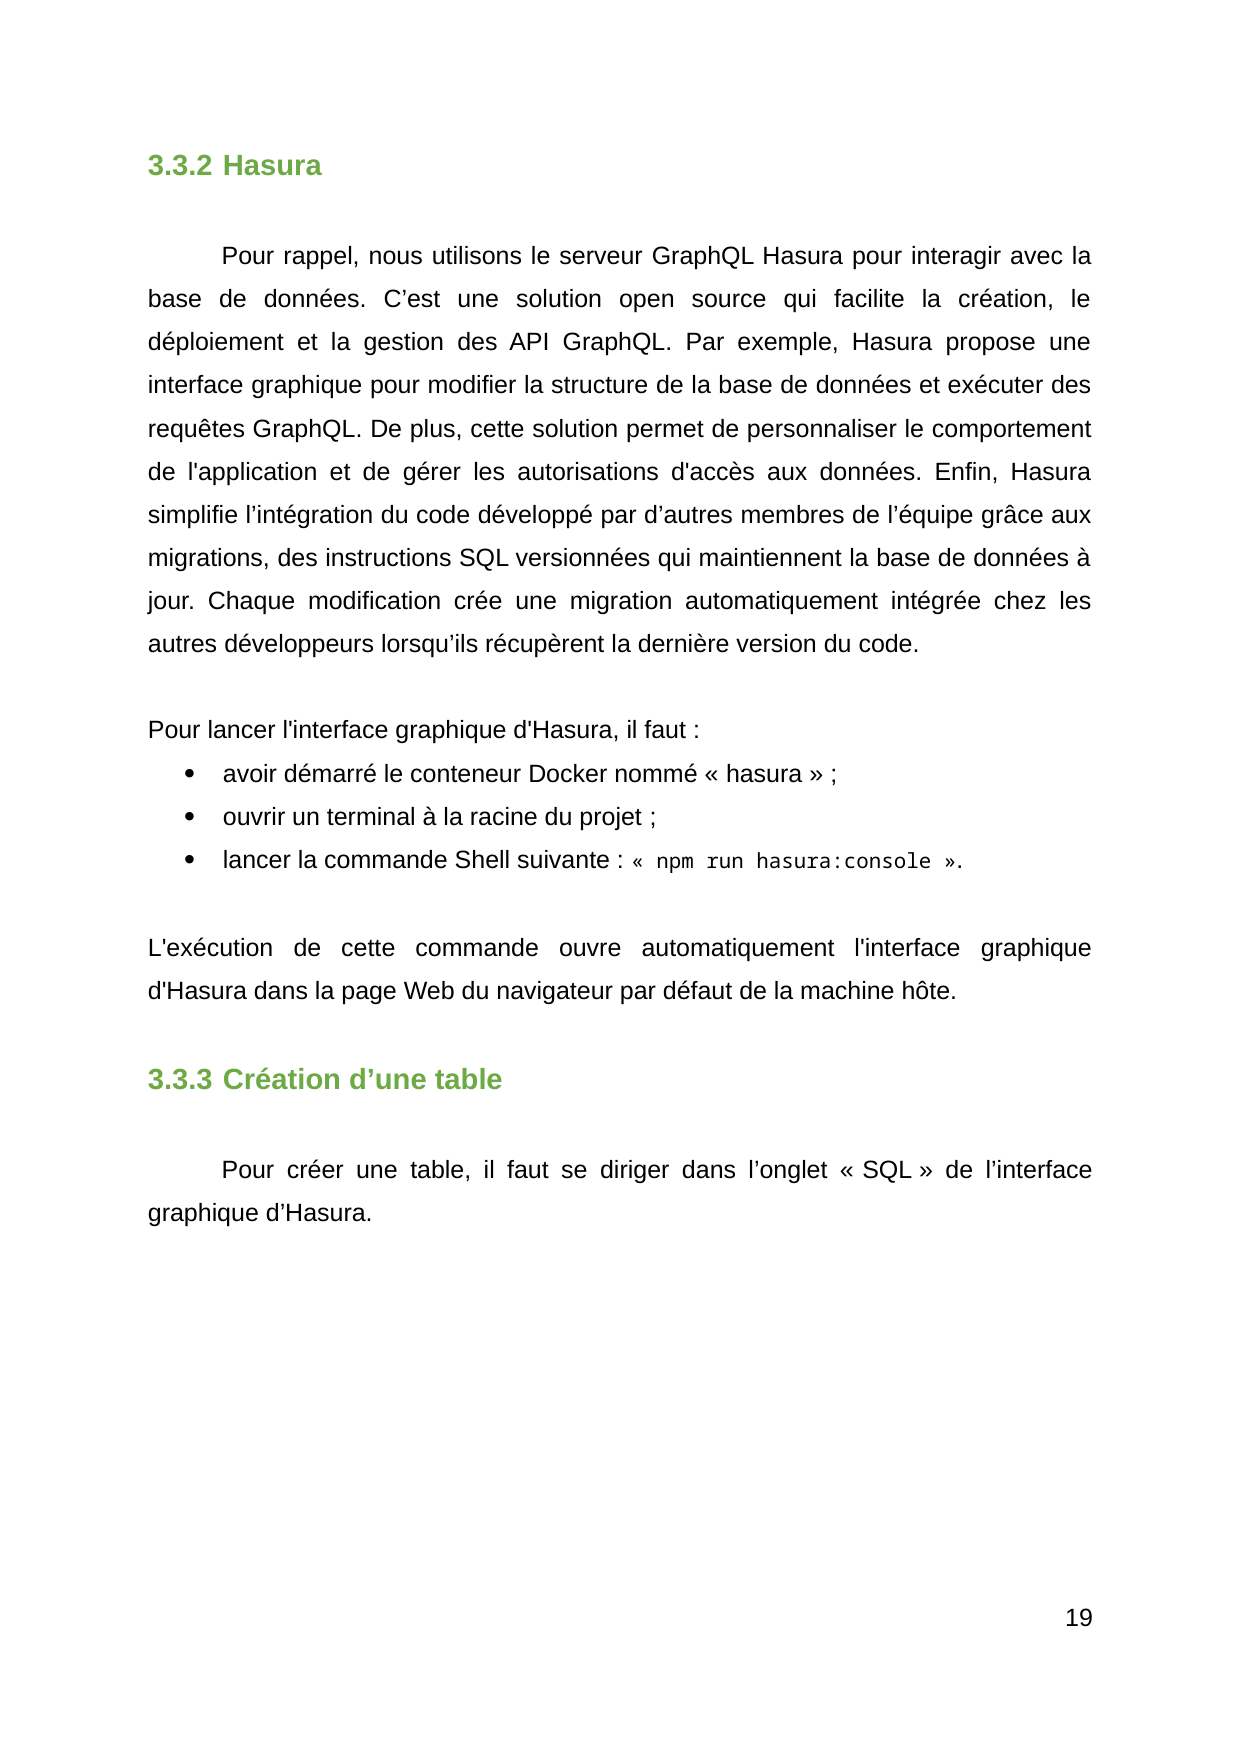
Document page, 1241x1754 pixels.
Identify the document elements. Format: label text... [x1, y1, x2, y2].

text Pour créer une table, il faut se diriger dans l’onglet « SQL » de l’interface graphique d’Hasura. [148, 1155, 1093, 1227]
subtitle Hasura [148, 148, 1093, 181]
list ouvrir un terminal à la racine du projet ; [185, 802, 1093, 831]
text Pour lancer l'interface graphique d'Hasura, il faut : [148, 715, 1093, 744]
text L'exécution de cette commande ouvre automatiquement l'interface graphique d'Hasura dans la page Web du navigateur par défaut de la machine hôte. [148, 932, 1093, 1004]
list lancer la commande Shell suivante : « npm run hasura:console ». [185, 845, 1093, 874]
list avoir démarré le conteneur Docker nommé « hasura » ; [185, 758, 1093, 787]
subtitle Création d’une table [148, 1062, 1093, 1095]
text Pour rappel, nous utilisons le serveur GraphQL Hasura pour interagir avec la base de données. C’est une solution open source qui facilite la création, le déploiement et la gestion des API GraphQL. Par exemple, Hasura propose une interface graphique pour modifier la structure de la base de données et exécuter des requêtes GraphQL. De plus, cette solution permet de personnaliser le comportement de l'application et de gérer les autorisations d'accès aux données. Enfin, Hasura simplifie l’intégration du code développé par d’autres membres de l’équipe grâce aux migrations, des instructions SQL versionnées qui maintiennent la base de données à jour. Chaque modification crée une migration automatiquement intégrée chez les autres développeurs lorsqu’ils récupèrent la dernière version du code. [148, 241, 1093, 658]
